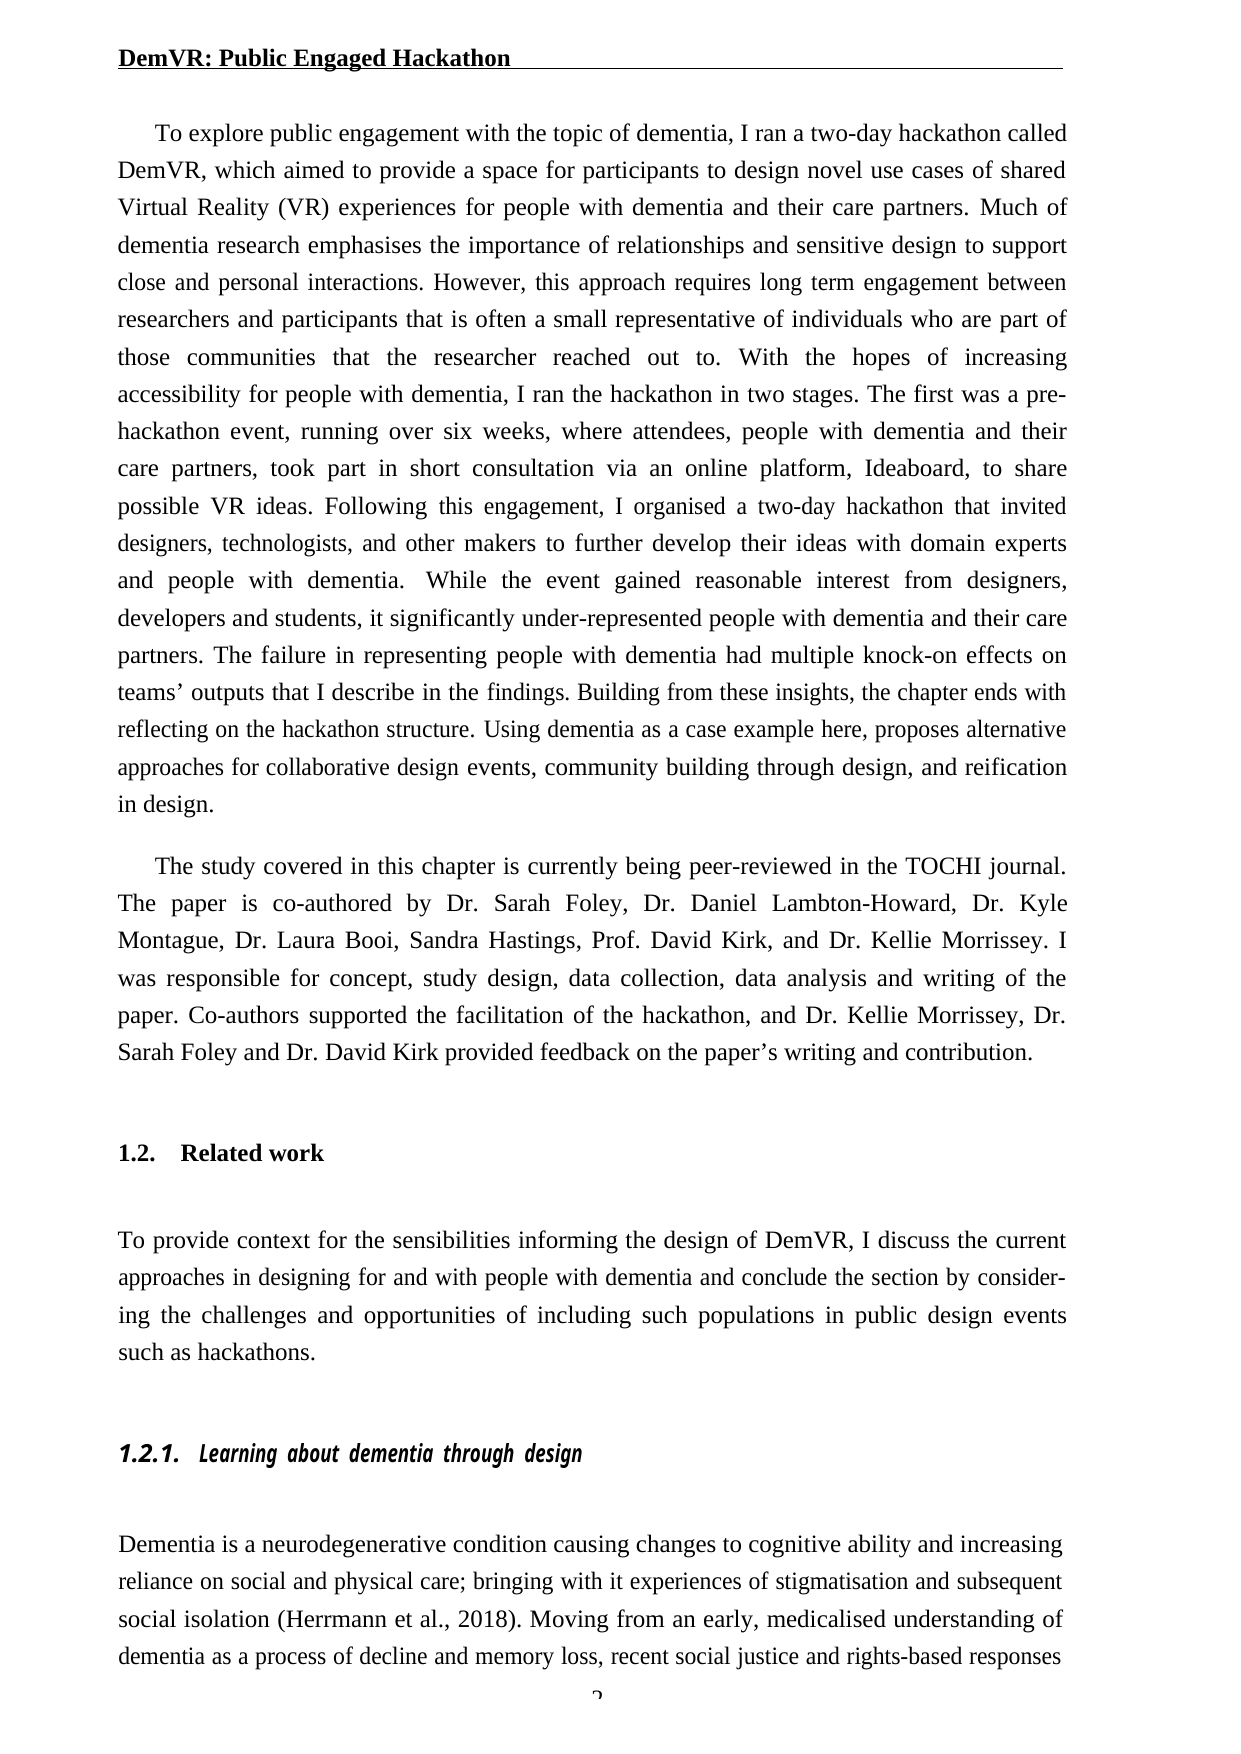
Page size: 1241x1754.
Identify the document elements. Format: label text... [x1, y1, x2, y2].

text To provide context for the sensibilities informing the design of DemVR, I discuss the current approaches in designing for and with people with dementia and conclude the section by consider- ing the challenges and opportunities of including such populations in public design events such as hackathons. [117, 1225, 1067, 1366]
subtitle Learning about dementia through design [118, 1436, 1138, 1470]
text Dementia is a neurodegenerative condition causing changes to cognitive ability and increasing reliance on social and physical care; bringing with it experiences of stigmatisation and subsequent social isolation (Herrmann et al., 2018). Moving from an early, medicalised understanding of dementia as a process of decline and memory loss, recent social justice and rights-based responses [118, 1529, 1063, 1670]
text The study covered in this chapter is currently being peer-reviewed in the TOCHI journal. The paper is co-authored by Dr. Sarah Foley, Dr. Daniel Lambton-Howard, Dr. Kyle Montague, Dr. Laura Booi, Sandra Hastings, Prof. David Kirk, and Dr. Kellie Morrissey. I was responsible for concept, study design, data collection, data analysis and writing of the paper. Co-authors supported the facilitation of the hackathon, and Dr. Kellie Morrissey, Dr. Sarah Foley and Dr. David Kirk provided feedback on the paper’s writing and contribution. [117, 851, 1068, 1066]
text To explore public engagement with the topic of dementia, I ran a two-day hackathon called DemVR, which aimed to provide a space for participants to design novel use cases of shared Virtual Reality (VR) experiences for people with dementia and their care partners. Much of dementia research emphasises the importance of relationships and sensitive design to support close and personal interactions. However, this approach requires long term engagement between researchers and participants that is often a small representative of individuals who are part of those communities that the researcher reached out to. With the hopes of increasing accessibility for people with dementia, I ran the hackathon in two stages. The first was a pre-hackathon event, running over six weeks, where attendees, people with dementia and their care partners, took part in short consultation via an online platform, Ideaboard, to share possible VR ideas. Following this engagement, I organised a two-day hackathon that invited designers, technologists, and other makers to further develop their ideas with domain experts and people with dementia. While the event gained reasonable interest from designers, developers and students, it significantly under-represented people with dementia and their care partners. The failure in representing people with dementia had multiple knock-on effects on teams’ outputs that I describe in the findings. Building from these insights, the chapter ends with reflecting on the hackathon structure. Using dementia as a case example here, proposes alternative approaches for collaborative design events, community building through design, and reification in design. [117, 118, 1068, 818]
subtitle DemVR: Public Engaged Hackathon [118, 43, 1138, 71]
subtitle Related work [118, 1138, 1138, 1167]
